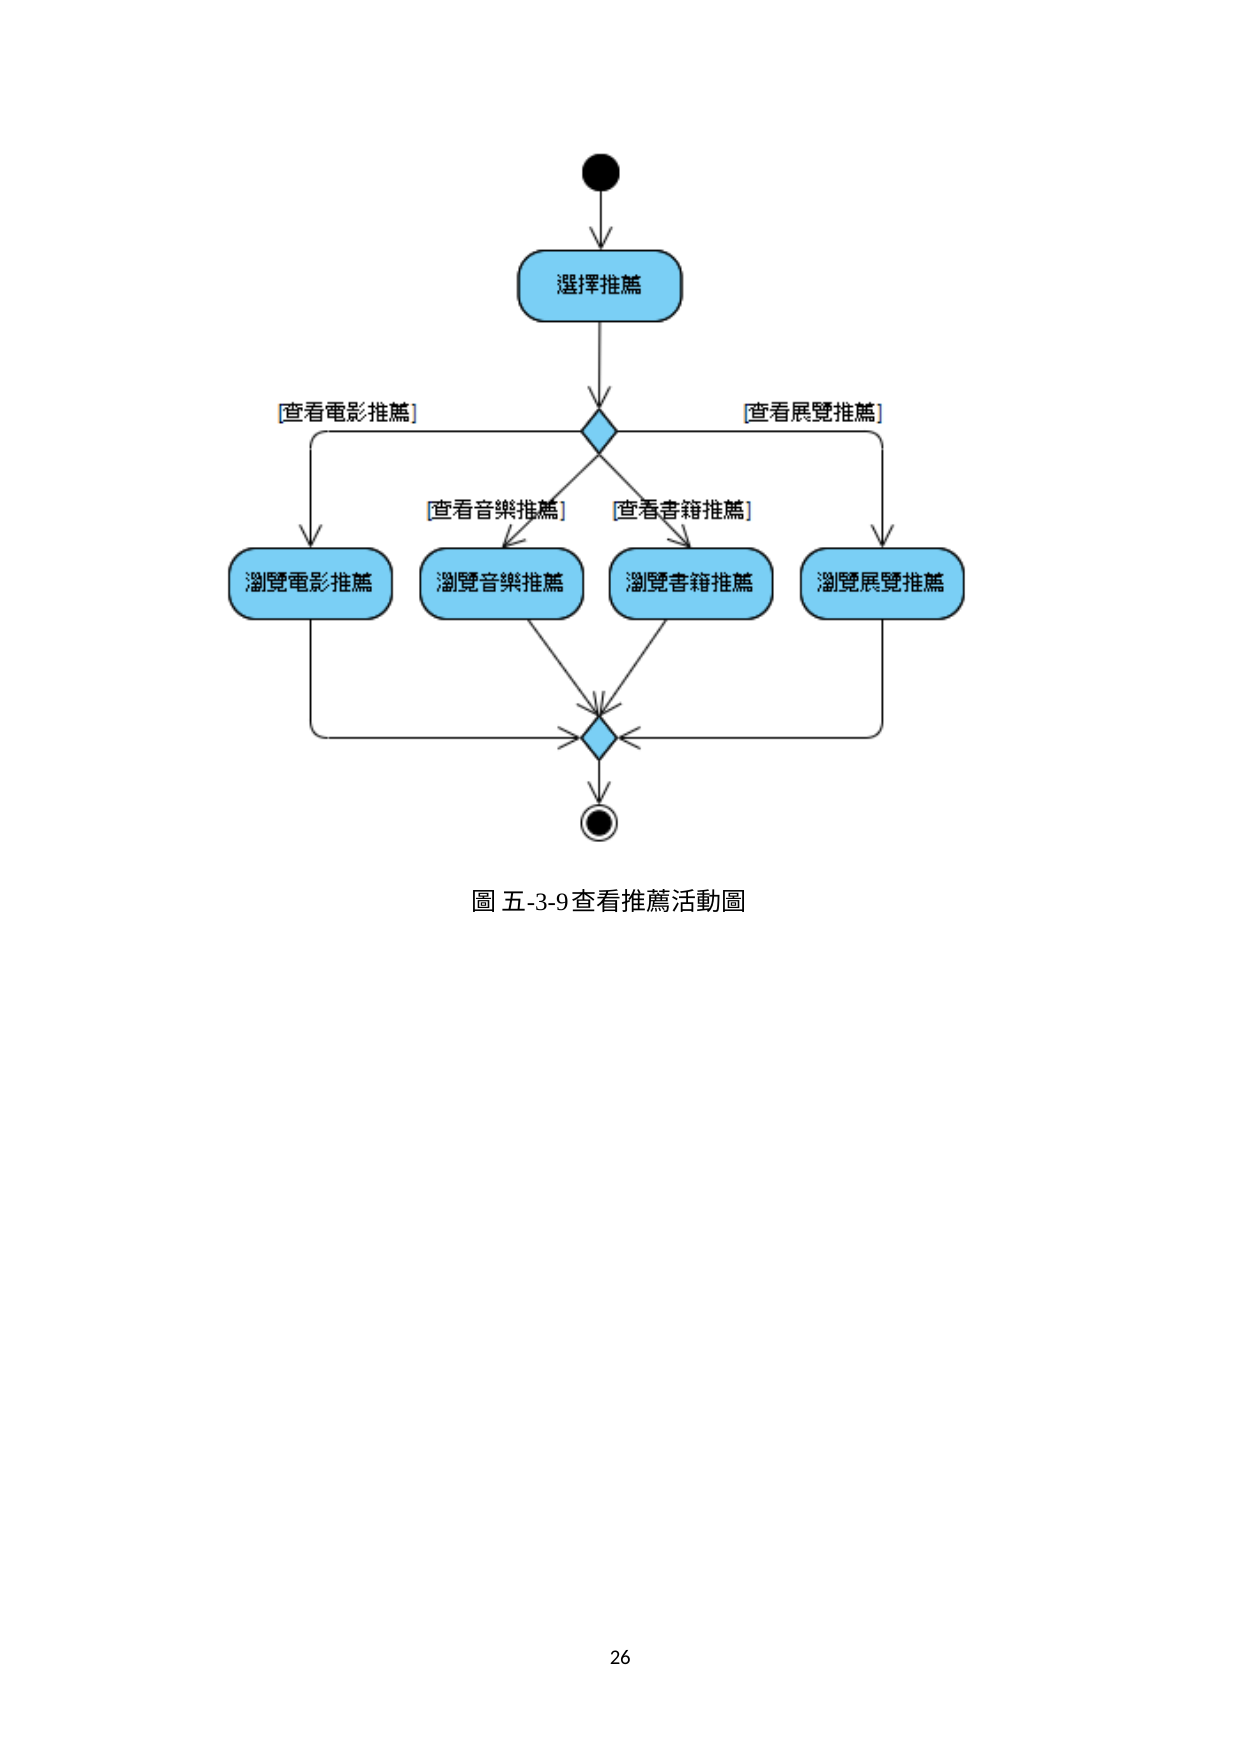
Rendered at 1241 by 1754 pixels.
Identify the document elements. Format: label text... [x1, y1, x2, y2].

picture [209, 133, 983, 881]
table_cell 查看推薦活動圖 [78, 880, 1139, 918]
table_header [78, 98, 1139, 880]
